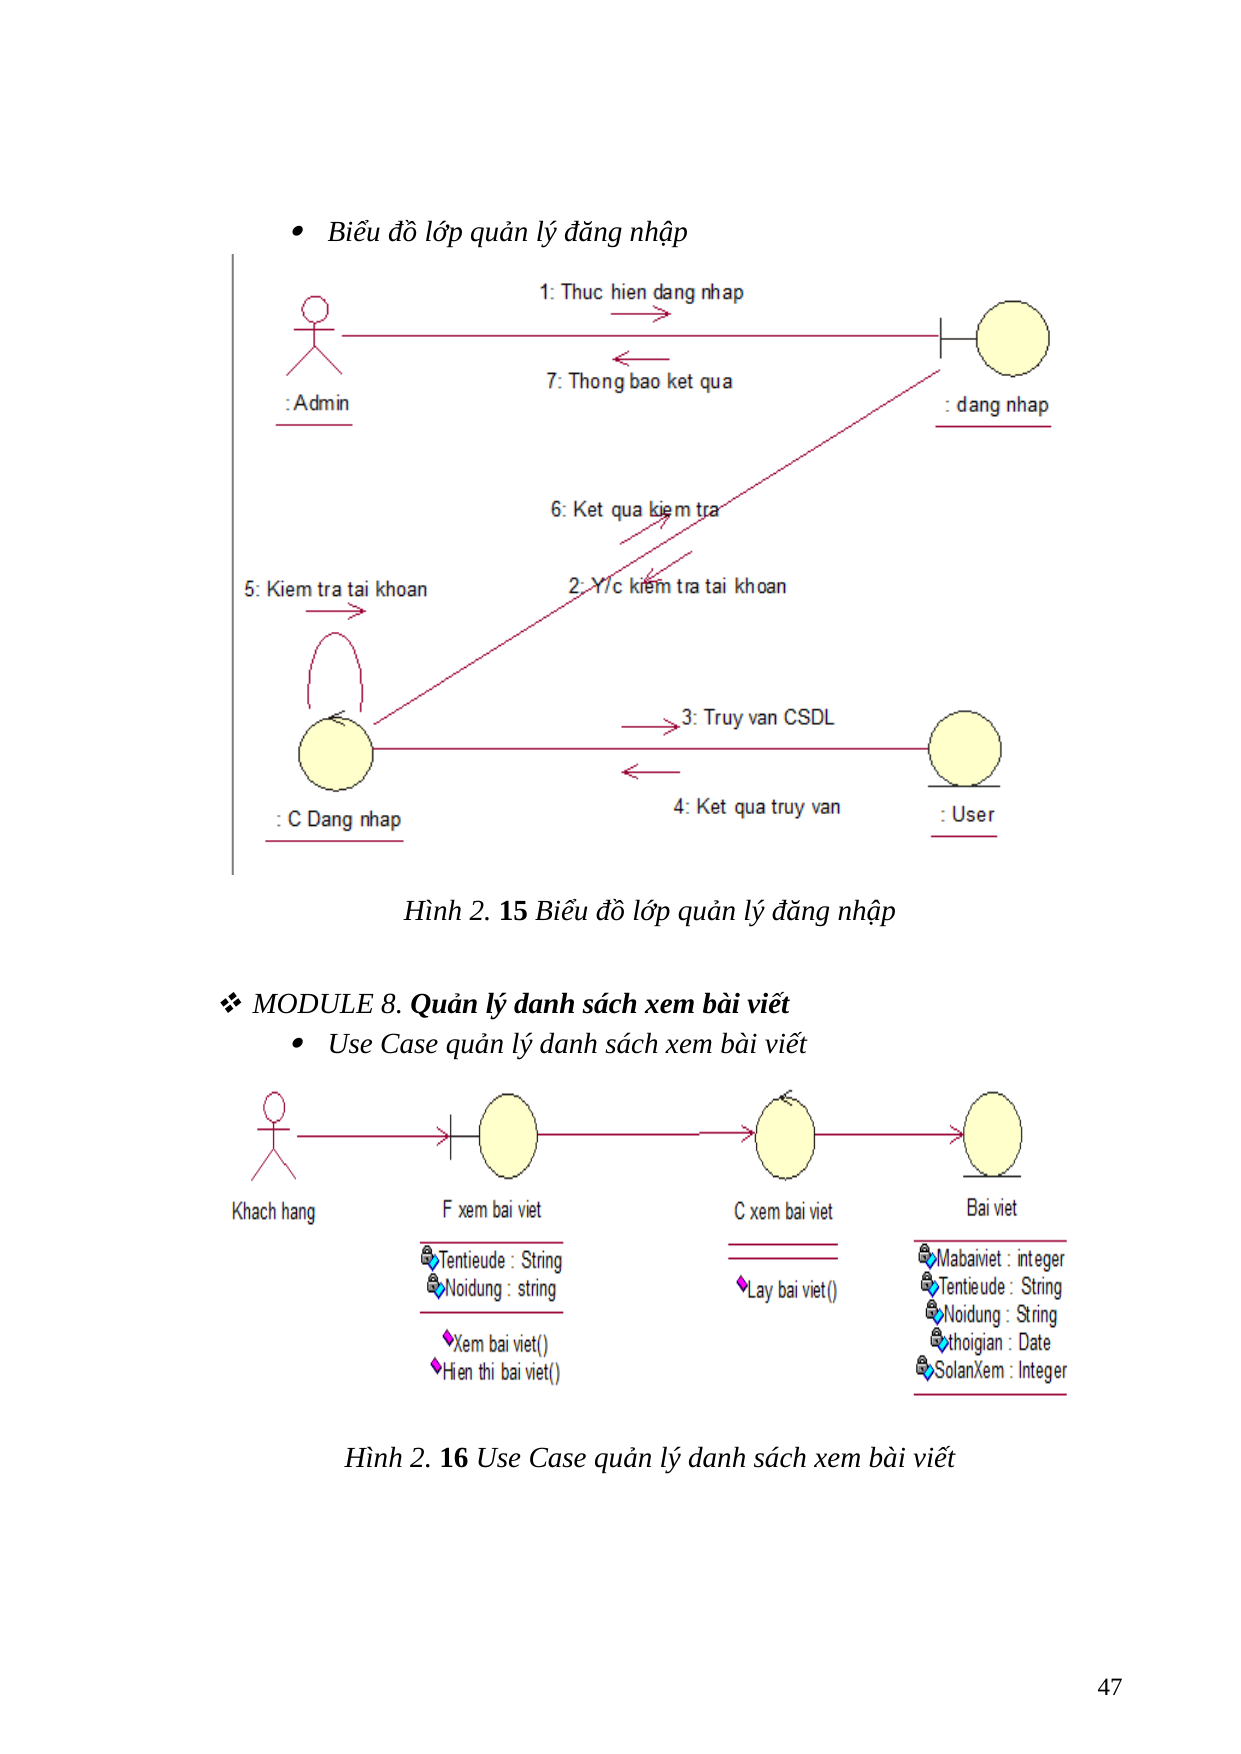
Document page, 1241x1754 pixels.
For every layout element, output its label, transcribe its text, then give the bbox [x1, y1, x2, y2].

picture [202, 1066, 1097, 1422]
list Use Case quản lý danh sách xem bài viết [290, 1026, 1122, 1060]
text Hình 2. 15 Biểu đồ lớp quản lý đăng nhập [177, 893, 1122, 927]
list Biểu đồ lớp quản lý đăng nhập [290, 214, 1122, 248]
picture [231, 254, 1068, 875]
text Hình 2. 16 Use Case quản lý danh sách xem bài viết [177, 1440, 1122, 1473]
list MODULE 8. Quản lý danh sách xem bài viết [215, 986, 1122, 1020]
